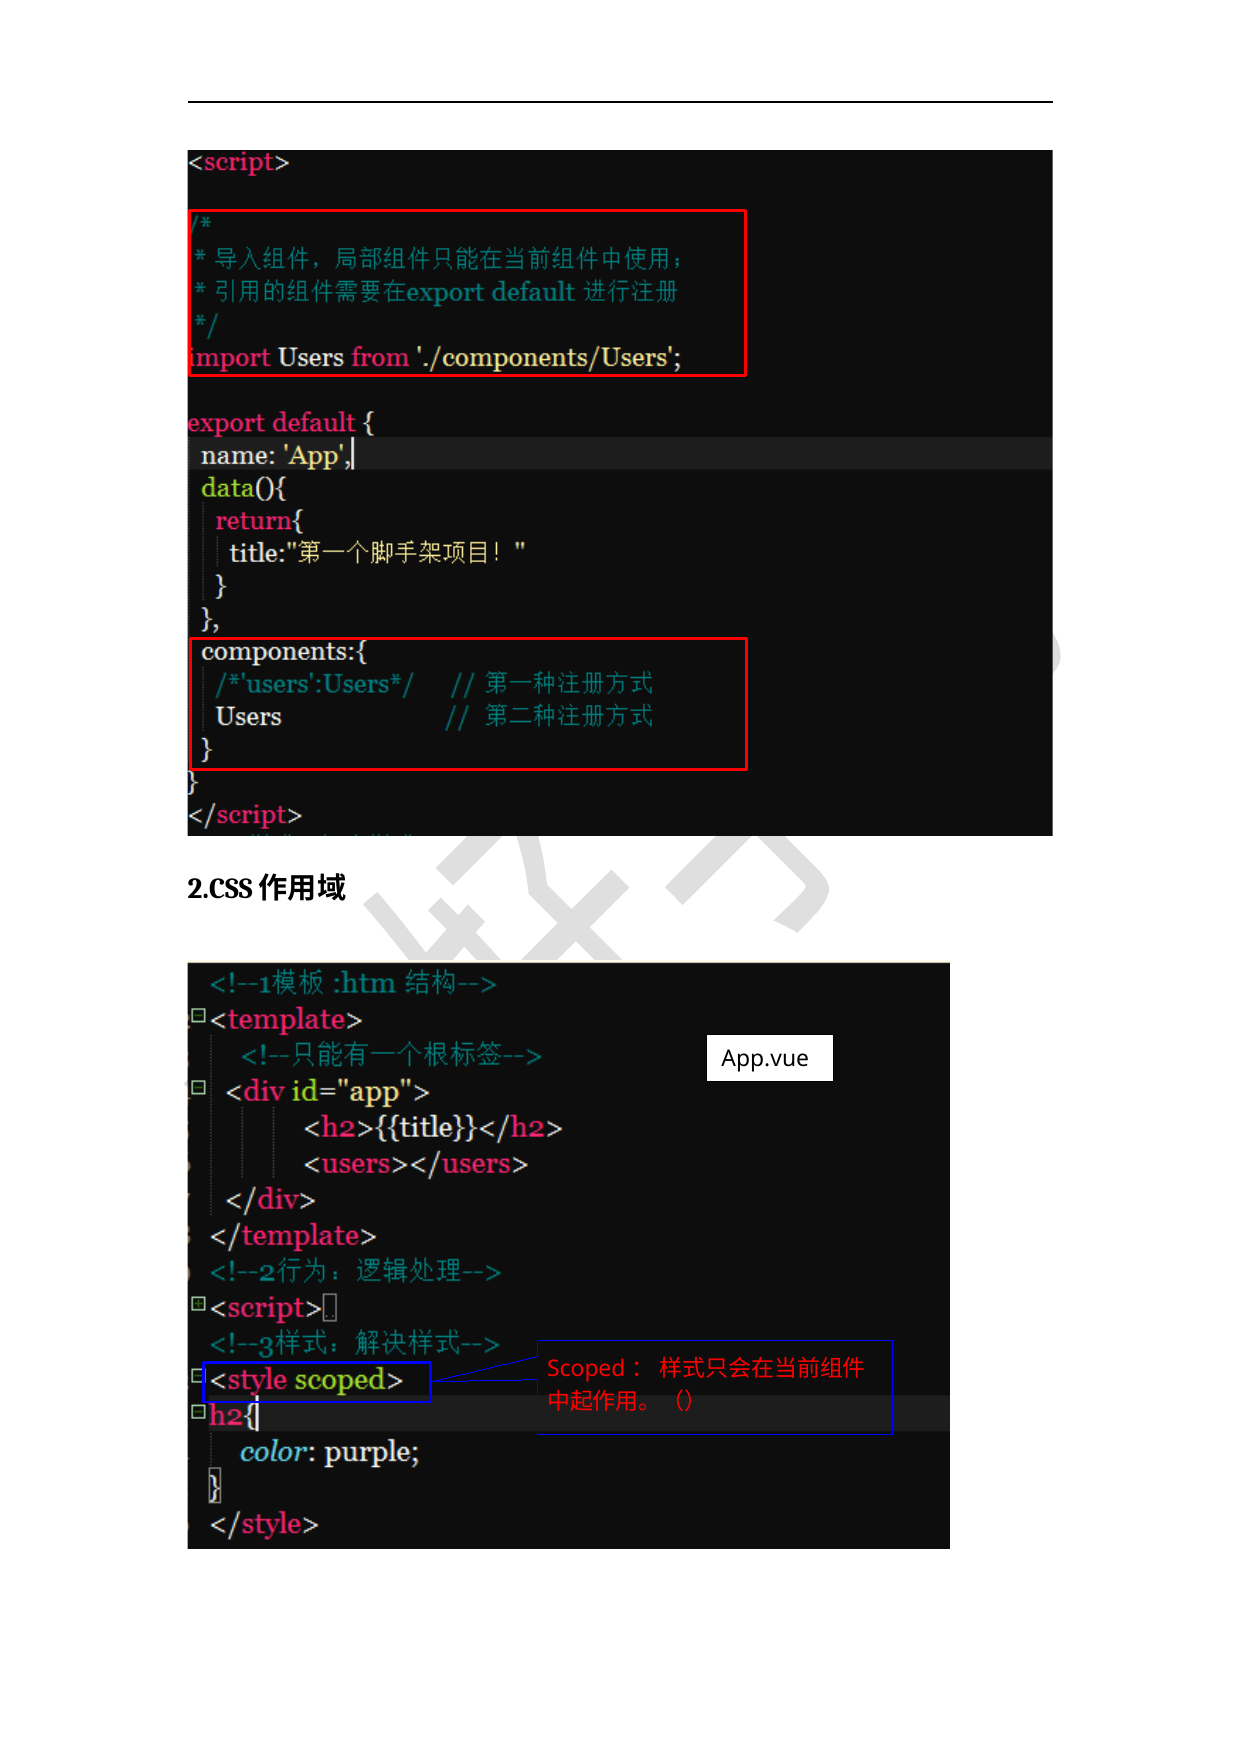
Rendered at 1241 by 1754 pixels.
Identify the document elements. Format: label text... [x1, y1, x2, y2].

picture [187, 150, 1053, 836]
picture [187, 960, 950, 1549]
subtitle 2.CSS作用域 [187, 864, 1053, 907]
